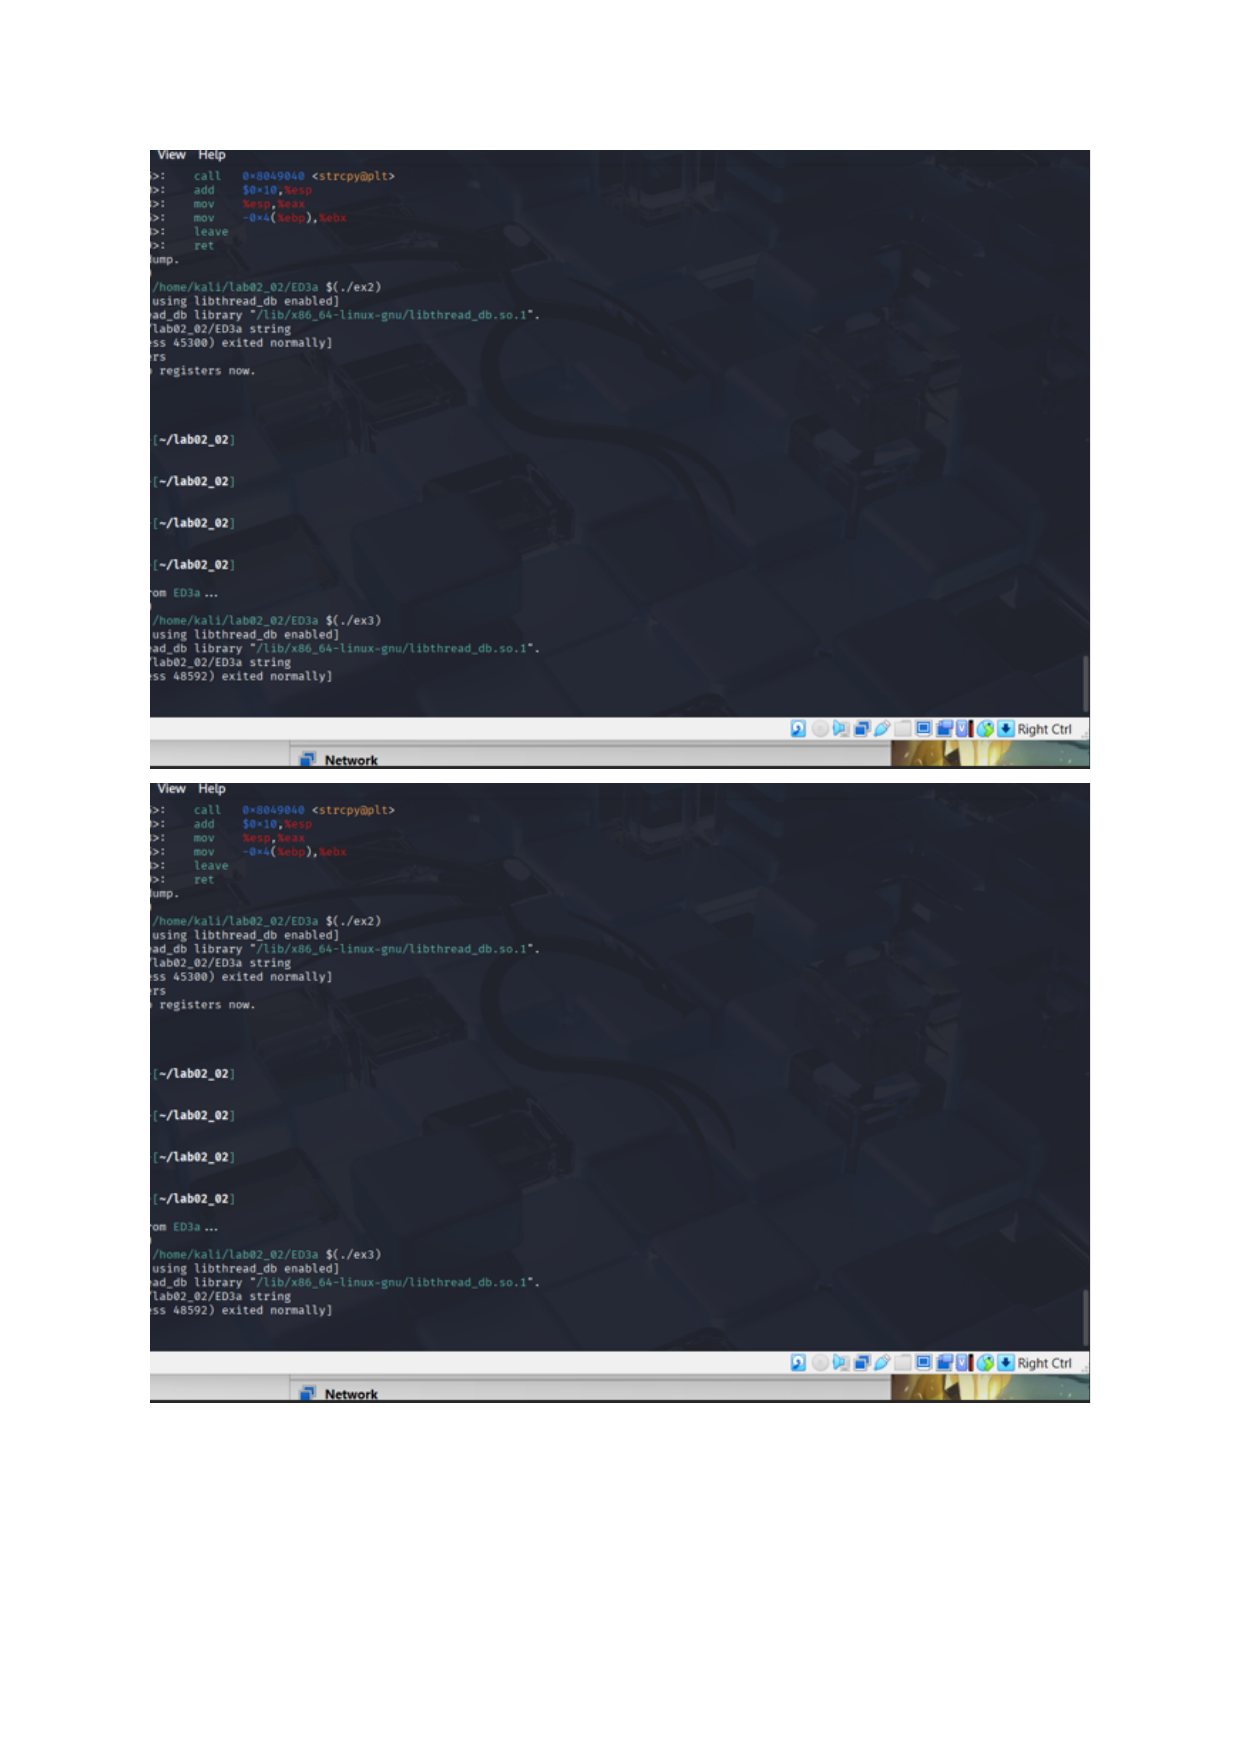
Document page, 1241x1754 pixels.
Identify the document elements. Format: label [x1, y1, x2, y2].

picture [150, 150, 1091, 769]
picture [150, 783, 1091, 1403]
